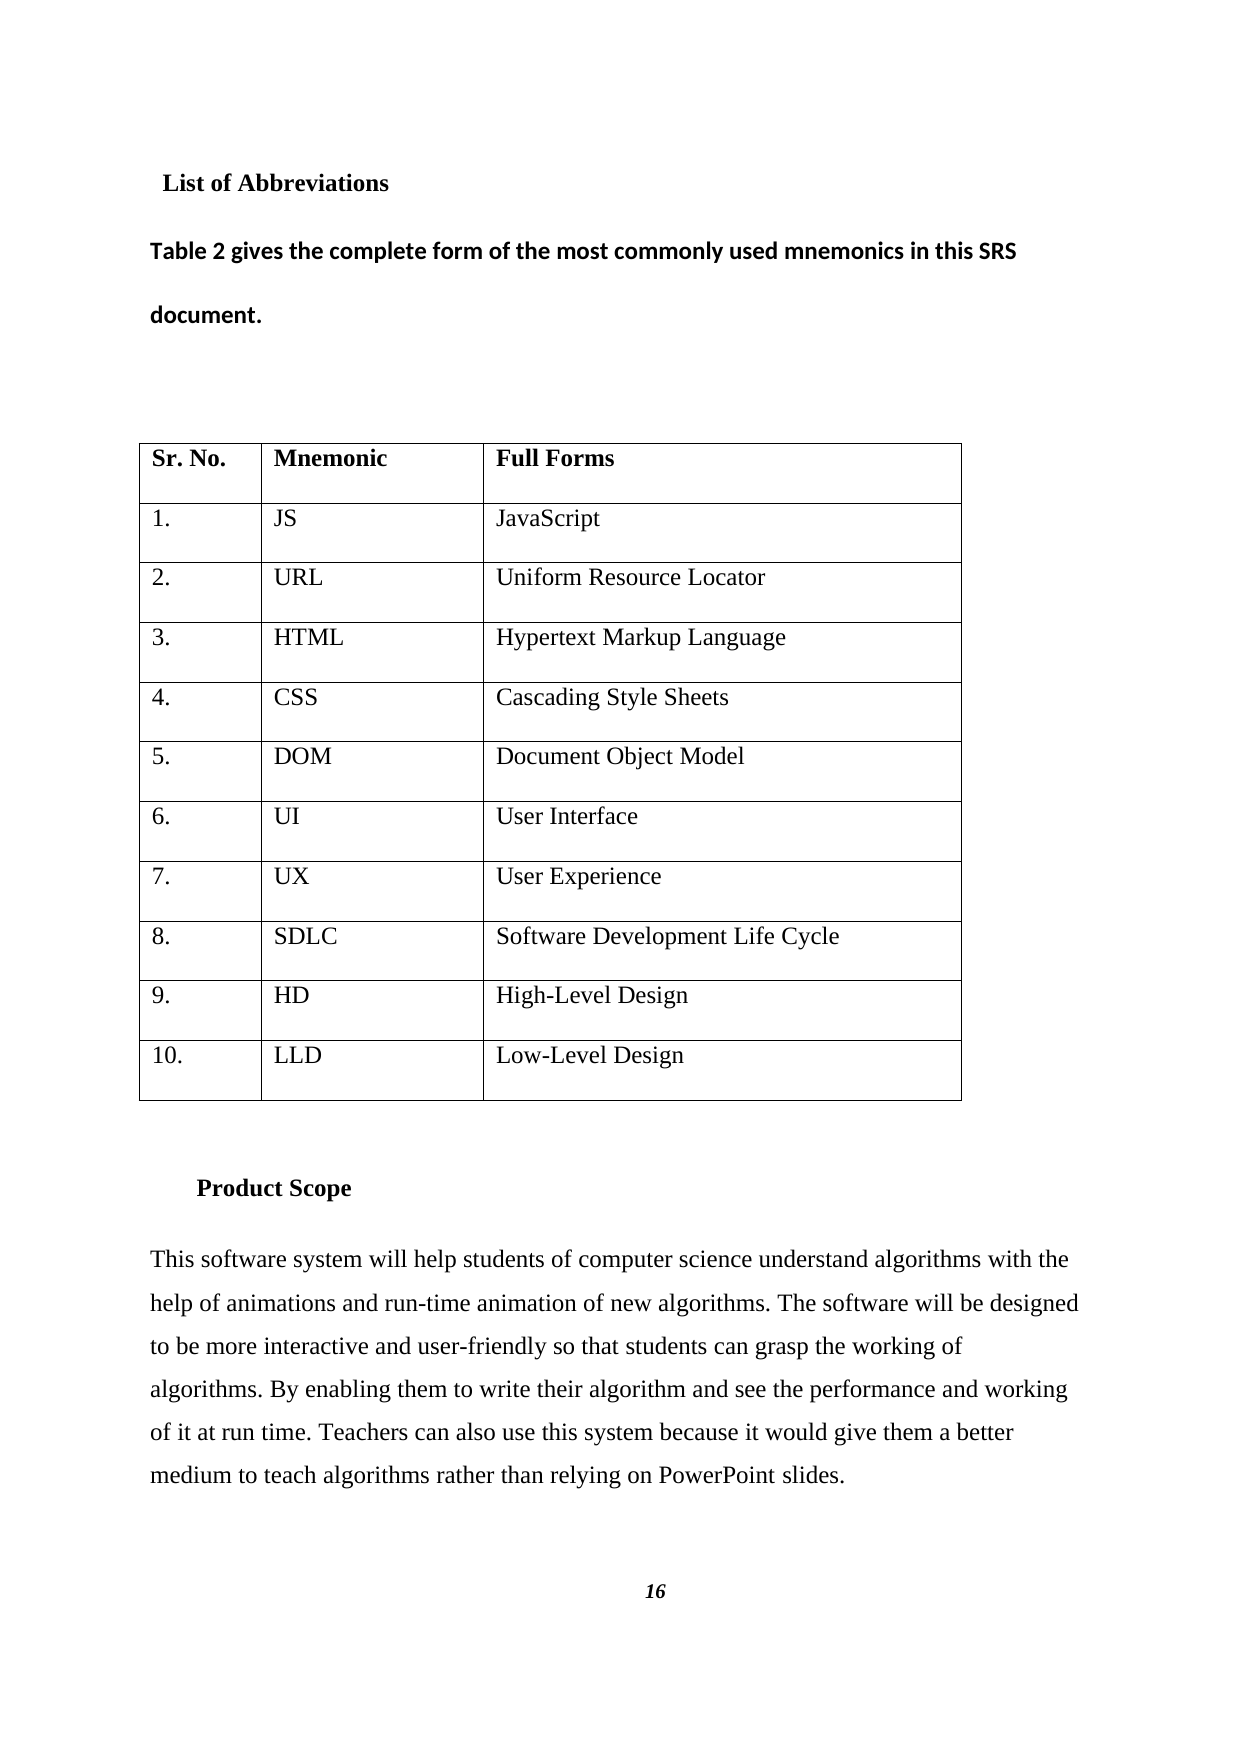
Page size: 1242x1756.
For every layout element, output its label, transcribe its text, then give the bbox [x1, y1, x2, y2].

table_cell UI [262, 802, 483, 861]
table_cell UX [262, 862, 483, 921]
table_cell 9. [140, 981, 261, 1039]
table_cell 5. [140, 742, 261, 801]
table_cell HTML [262, 623, 483, 682]
table_cell URL [262, 563, 483, 622]
table_cell JS [262, 504, 483, 562]
table_cell DOM [262, 742, 483, 801]
table_cell 8. [140, 922, 261, 980]
subtitle List of Abbreviations [162, 168, 1183, 197]
table_cell Software Development Life Cycle [484, 922, 961, 980]
table_cell Hypertext Markup Language [484, 623, 961, 682]
table_cell JavaScript [484, 504, 961, 562]
table_cell SDLC [262, 922, 483, 980]
table_cell 1. [140, 504, 261, 562]
table_cell Cascading Style Sheets [484, 683, 961, 741]
text This software system will help students of computer science understand algorithms with the help of animations and run-time animation of new algorithms. The software will be designed to be more interactive and user-friendly so that students can grasp the working of algorithms. By enabling them to write their algorithm and see the performance and working of it at run time. Teachers can also use this system because it would give them a better medium to teach algorithms rather than relying on PowerPoint slides. [150, 1244, 1081, 1489]
table_cell High-Level Design [484, 981, 961, 1039]
table_cell 6. [140, 802, 261, 861]
table_cell User Experience [484, 862, 961, 921]
table_header Sr. No. [140, 444, 261, 503]
table_cell LLD [262, 1041, 483, 1099]
table_header Mnemonic [262, 444, 483, 503]
table_cell CSS [262, 683, 483, 741]
table_cell 7. [140, 862, 261, 921]
text Table 2 gives the complete form of the most commonly used mnemonics in this SRS document. [150, 236, 1081, 329]
table_header Full Forms [484, 444, 961, 503]
table_cell Low-Level Design [484, 1041, 961, 1099]
table_cell 10. [140, 1041, 261, 1099]
table_cell Document Object Model [484, 742, 961, 801]
table_cell User Interface [484, 802, 961, 861]
table_cell 4. [140, 683, 261, 741]
table_cell 2. [140, 563, 261, 622]
table_cell HD [262, 981, 483, 1039]
table_cell Uniform Resource Locator [484, 563, 961, 622]
subtitle Product Scope [196, 1173, 1183, 1202]
table_cell 3. [140, 623, 261, 682]
